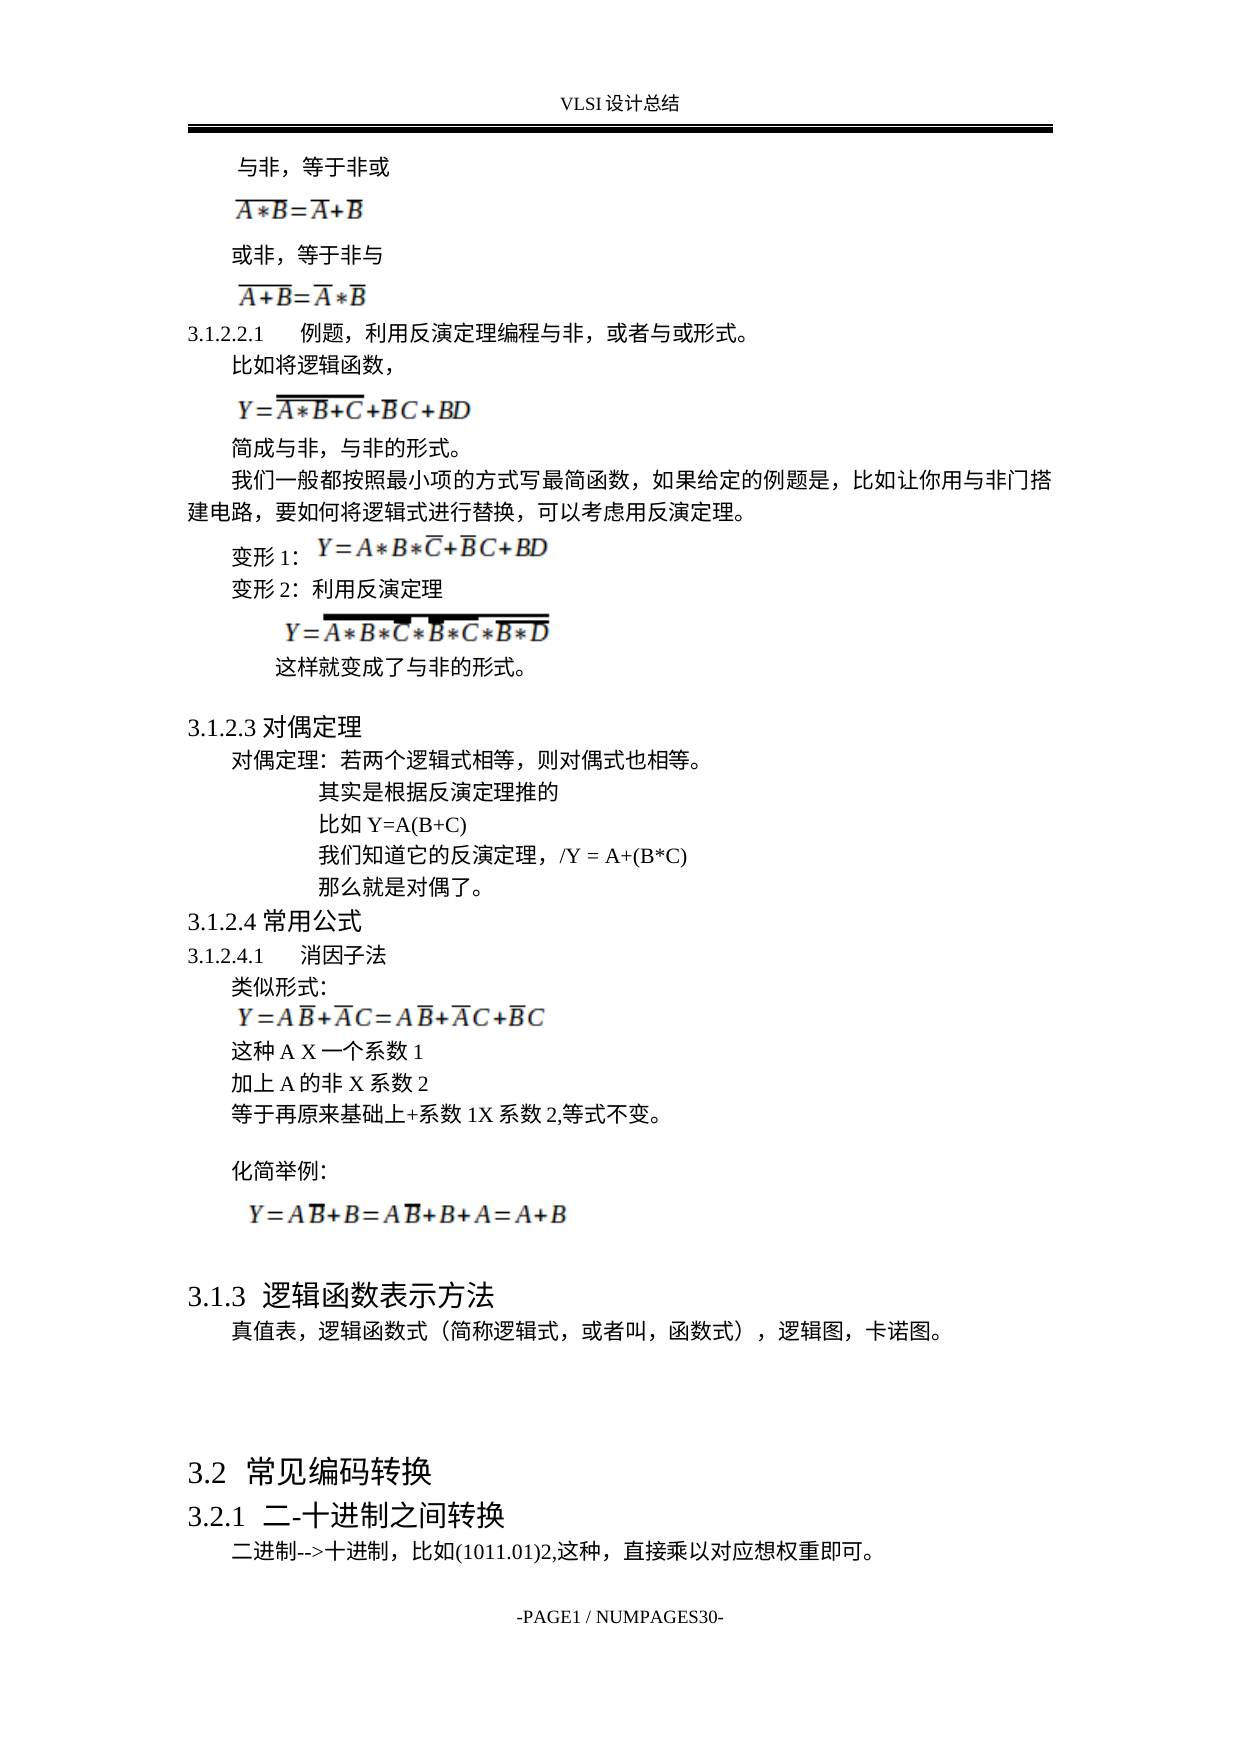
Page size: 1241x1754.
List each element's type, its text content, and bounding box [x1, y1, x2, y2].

text 等于再原来基础上+系数1X系数2,等式不变。 [187, 1097, 1053, 1129]
text 变形2：利用反演定理 [187, 572, 1053, 603]
text 真值表，逻辑函数式（简称逻辑式，或者叫，函数式），逻辑图，卡诺图。 [187, 1314, 1053, 1346]
subtitle 逻辑函数表示方法 [187, 1272, 1053, 1314]
subtitle 常用公式 [187, 902, 1053, 938]
subtitle 常见编码转换 [187, 1447, 1053, 1492]
text 比如Y=A(B+C) [275, 807, 1053, 838]
text 那么就是对偶了。 [275, 870, 1053, 902]
picture [231, 379, 489, 432]
text 我们一般都按照最小项的方式写最简函数，如果给定的例题是，比如让你用与非门搭建电路，要如何将逻辑式进行替换，可以考虑用反演定理。 [187, 463, 1053, 526]
picture [231, 1001, 554, 1034]
text 简成与非，与非的形式。 [187, 431, 1053, 463]
text 加上A的非 X 系数2 [187, 1066, 1053, 1097]
text 变形1： [187, 526, 1053, 572]
picture [231, 269, 383, 317]
picture [231, 1186, 579, 1247]
text 我们知道它的反演定理，/Y = A+(B*C) [275, 838, 1053, 870]
picture [275, 603, 575, 651]
text 化简举例： [187, 1154, 1053, 1186]
subtitle 消因子法 [187, 938, 1053, 969]
text 这样就变成了与非的形式。 [231, 650, 1053, 682]
subtitle 例题，利用反演定理编程与非，或者与或形式。 [187, 316, 1053, 348]
text 二进制-->十进制，比如(1011.01)2,这种，直接乘以对应想权重即可。 [187, 1534, 1053, 1566]
subtitle 对偶定理 [187, 707, 1053, 743]
text 与非，等于非或 [187, 150, 1053, 182]
picture [312, 526, 556, 566]
subtitle 二-十进制之间转换 [187, 1492, 1053, 1534]
text 比如将逻辑函数， [187, 348, 1053, 380]
text 其实是根据反演定理推的 [275, 775, 1053, 807]
text 类似形式： [187, 969, 1053, 1001]
text 对偶定理：若两个逻辑式相等，则对偶式也相等。 [187, 743, 1053, 775]
text 这种A X一个系数1 [187, 1034, 1053, 1066]
text 或非，等于非与 [187, 238, 1053, 269]
picture [231, 181, 391, 238]
